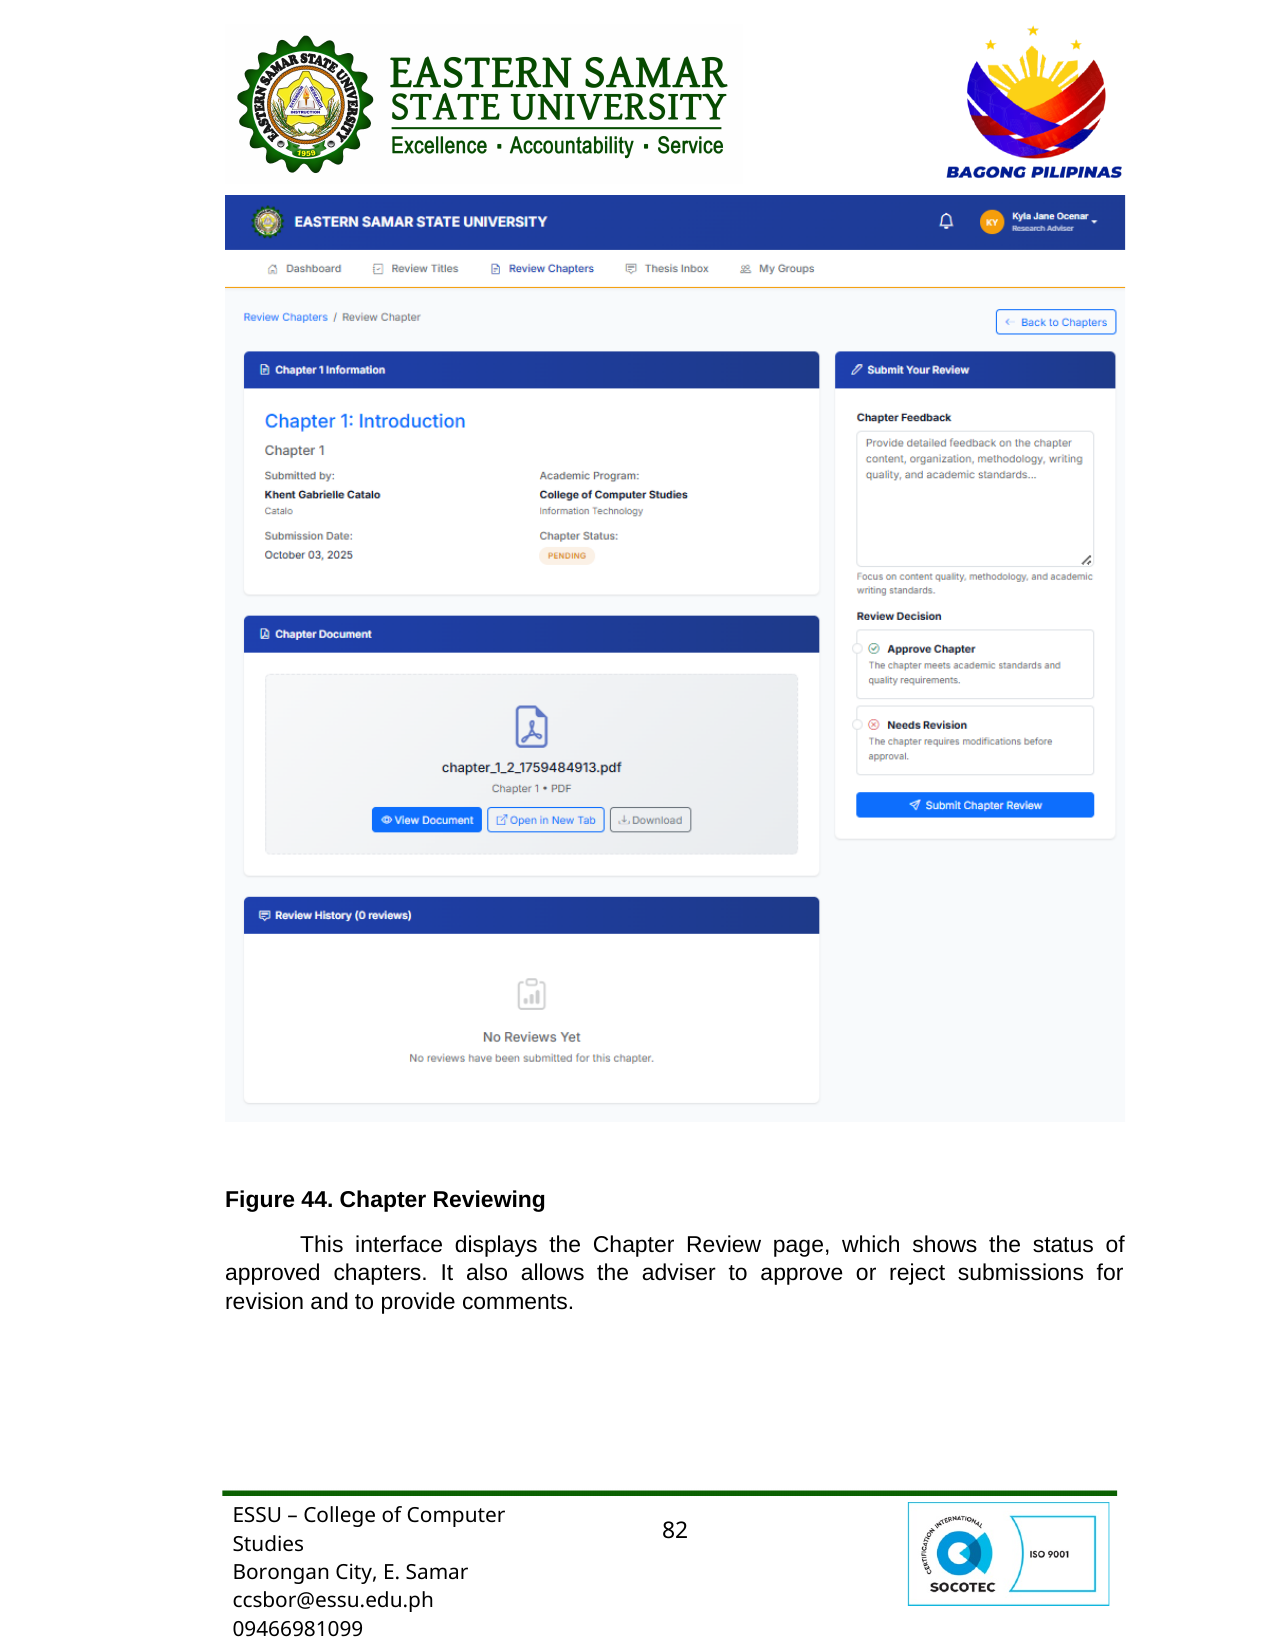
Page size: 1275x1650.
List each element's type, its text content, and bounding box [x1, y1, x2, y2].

text Figure 44. Chapter Reviewing [225, 1186, 1125, 1212]
picture [225, 195, 1125, 1122]
text This interface displays the Chapter Review page, which shows the status of approved chapters. It also allows the adviser to approve or reject submissions for revision and to provide comments. [225, 1231, 1125, 1314]
picture [222, 1488, 1118, 1498]
picture [907, 1502, 1110, 1604]
picture [941, 22, 1125, 182]
picture [225, 24, 743, 184]
